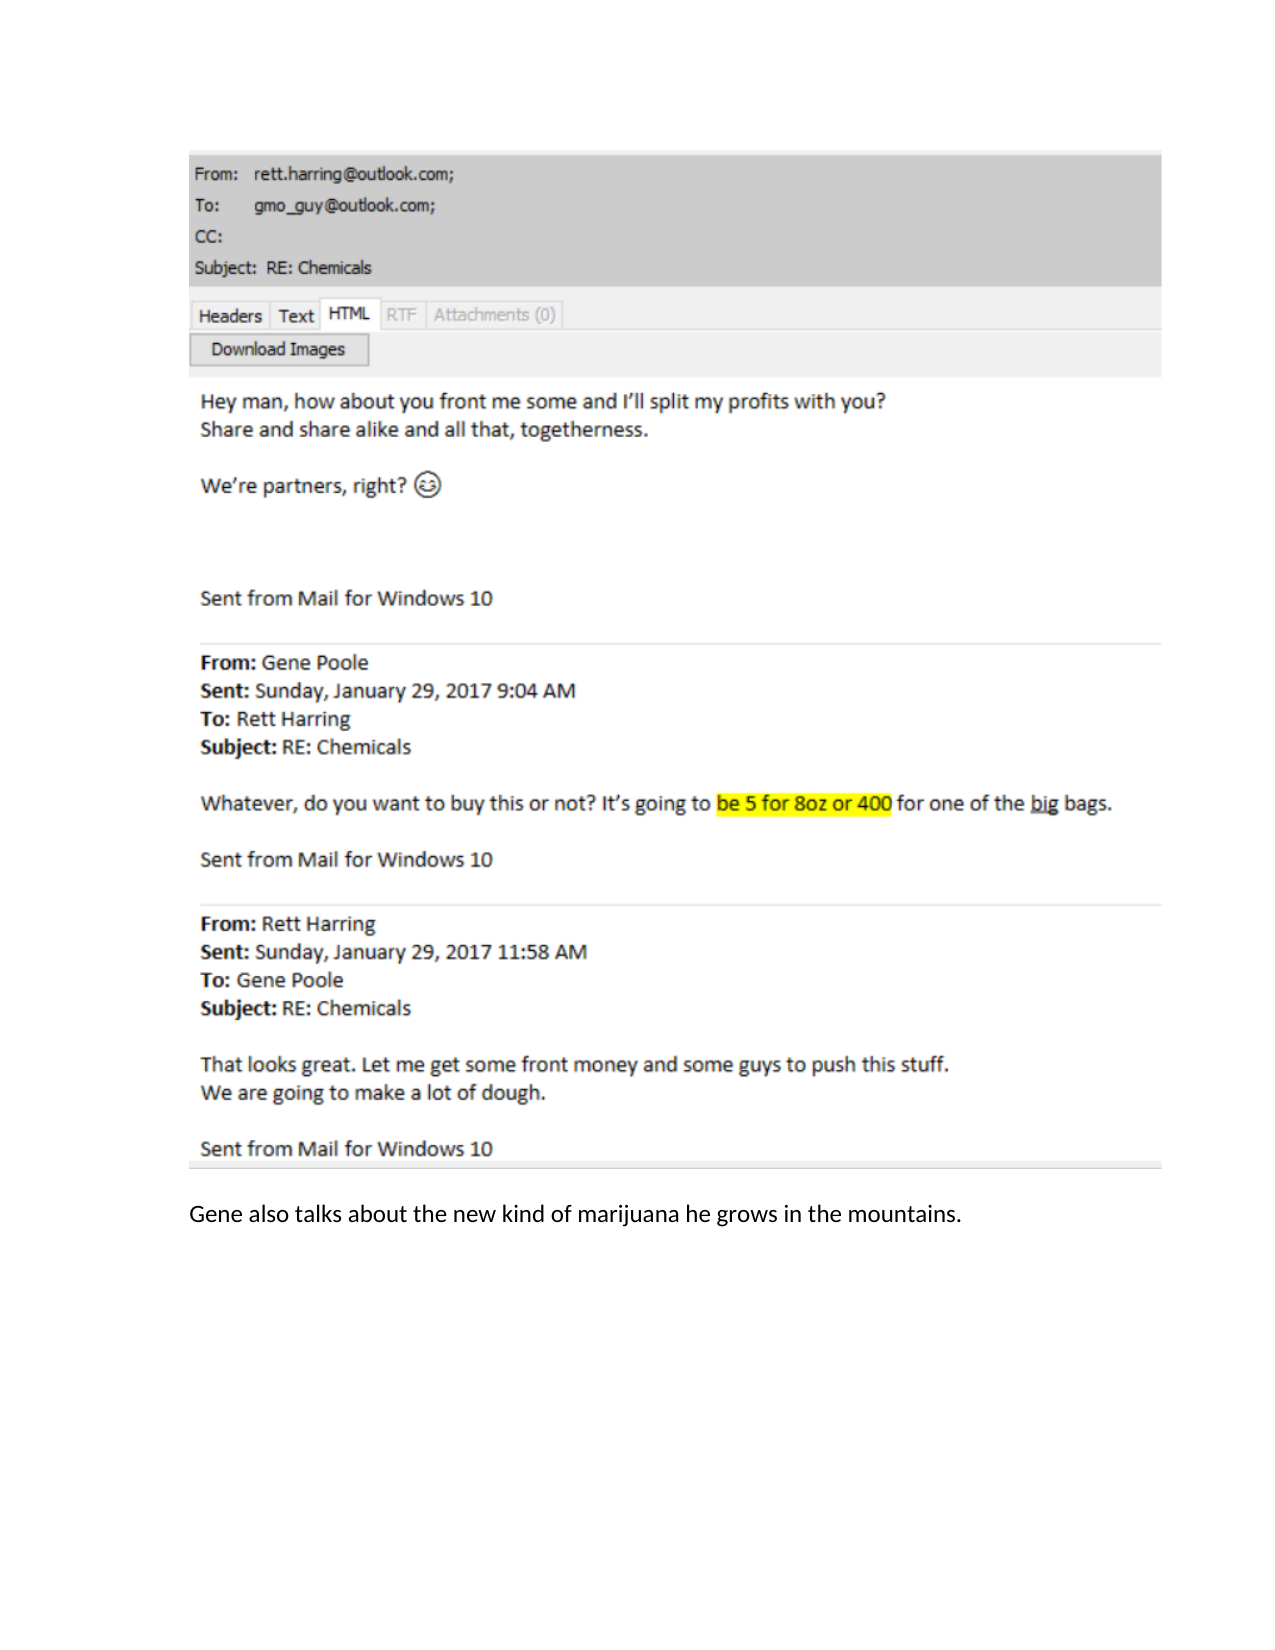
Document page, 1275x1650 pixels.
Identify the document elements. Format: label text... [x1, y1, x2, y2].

picture [189, 150, 1162, 1169]
text Gene also talks about the new kind of marijuana he grows in the mountains. [189, 1198, 1125, 1228]
